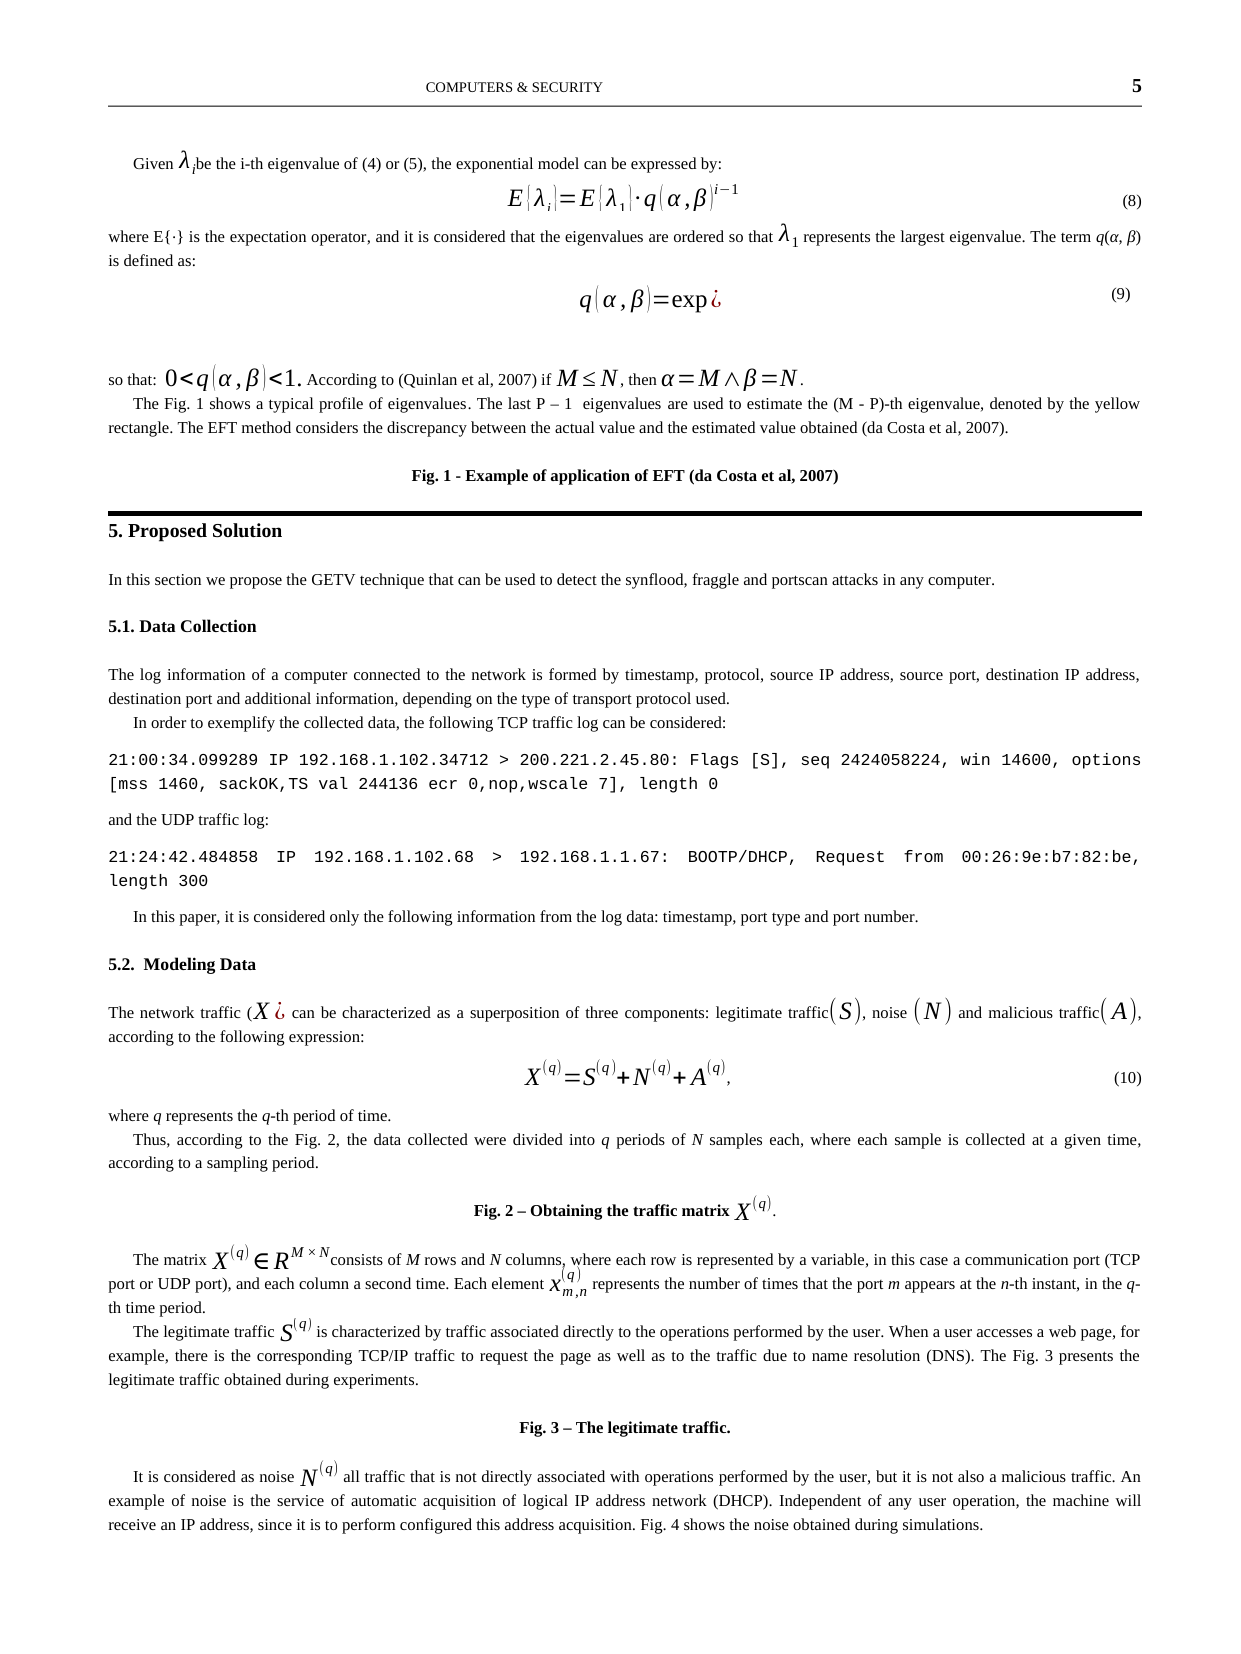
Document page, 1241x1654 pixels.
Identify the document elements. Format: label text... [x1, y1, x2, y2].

text It is considered as noise all traffic that is not directly associated with operations performed by the user, but it is not also a malicious traffic. An example of noise is the service of automatic acquisition of logical IP address network (DHCP). Independent of any user operation, the machine will receive an IP address, since it is to perform configured this address acquisition. Fig. 4 shows the noise obtained during simulations. [108, 1463, 1142, 1535]
list Data Collection [108, 614, 1142, 638]
text The network traffic ( can be characterized as a superposition of three components: legitimate traffic, noise and malicious traffic, according to the following expression: [108, 999, 1142, 1047]
text where q represents the q-th period of time. [108, 1102, 1142, 1126]
text (8) [600, 187, 1142, 211]
text 21:24:42.484858 IP 192.168.1.102.68 > 192.168.1.1.67: BOOTP/DHCP, Request from 00:26:9e:b7:82:be, length 300 [108, 843, 1142, 891]
text Given be the i-th eigenvalue of (4) or (5), the exponential model can be expressed by: [108, 150, 1142, 174]
text 21:00:34.099289 IP 192.168.1.102.34712 > 200.221.2.45.80: Flags [S], seq 2424058224, win 14600, options [mss 1460, sackOK,TS val 244136 ecr 0,nop,wscale 7], length 0 [108, 746, 1142, 794]
text The legitimate traffic is characterized by traffic associated directly to the operations performed by the user. When a user accesses a web page, for example, there is the corresponding TCP/IP traffic to request the page as well as to the traffic due to name resolution (DNS). The Fig. 3 presents the legitimate traffic obtained during experiments. [108, 1318, 1142, 1390]
text , (10) [108, 1059, 1142, 1089]
text In this section we propose the GETV technique that can be used to detect the synflood, fraggle and portscan attacks in any computer. [108, 566, 1142, 590]
text The matrix consists of M rows and N columns, where each row is represented by a variable, in this case a communication port (TCP port or UDP port), and each column a second time. Each element represents the number of times that the port m appears at the n-th instant, in the q-th time period. [108, 1247, 1142, 1318]
text In this paper, it is considered only the following information from the log data: timestamp, port type and port number. [108, 903, 1142, 927]
text Proposed Solution [108, 516, 1142, 542]
text where E{⋅} is the expectation operator, and it is considered that the eigenvalues ​​are ordered so that represents the largest eigenvalue. The term q(α, β) is defined as: [108, 223, 1142, 271]
text In order to exemplify the collected data, the following TCP traffic log can be considered: [108, 709, 1142, 733]
text so that: According to (Quinlan et al, 2007) if , then . [108, 366, 1142, 390]
text The Fig. 1 shows a typical profile of eigenvalues​​. The last P – 1 eigenvalues ​​are used to estimate the (M - P)-th eigenvalue, denoted by the yellow rectangle. The EFT method considers the discrepancy between the actual value and the estimated value obtained (da Costa et al, 2007). [108, 390, 1142, 438]
text Fig. 1 - Example of application of EFT (da Costa et al, 2007) [108, 462, 1142, 486]
list Modeling Data [108, 951, 1142, 975]
text (8) [108, 187, 527, 211]
text Fig. 2 – Obtaining the traffic matrix . [108, 1198, 1142, 1222]
text The log information of a computer connected to the network is formed by timestamp, protocol, source IP address, source port, destination IP address, destination port and additional information, depending on the type of transport protocol used. [108, 662, 1142, 709]
text (8) [528, 187, 599, 211]
text and the UDP traffic log: [108, 806, 1142, 830]
table_header [407, 271, 894, 354]
text Fig. 3 – The legitimate traffic. [108, 1414, 1142, 1438]
text Thus, according to the Fig. 2, the data collected were divided into q periods of N samples each, where each sample is collected at a given time, according to a sampling period. [108, 1126, 1142, 1174]
table_header (9) [894, 271, 1142, 354]
